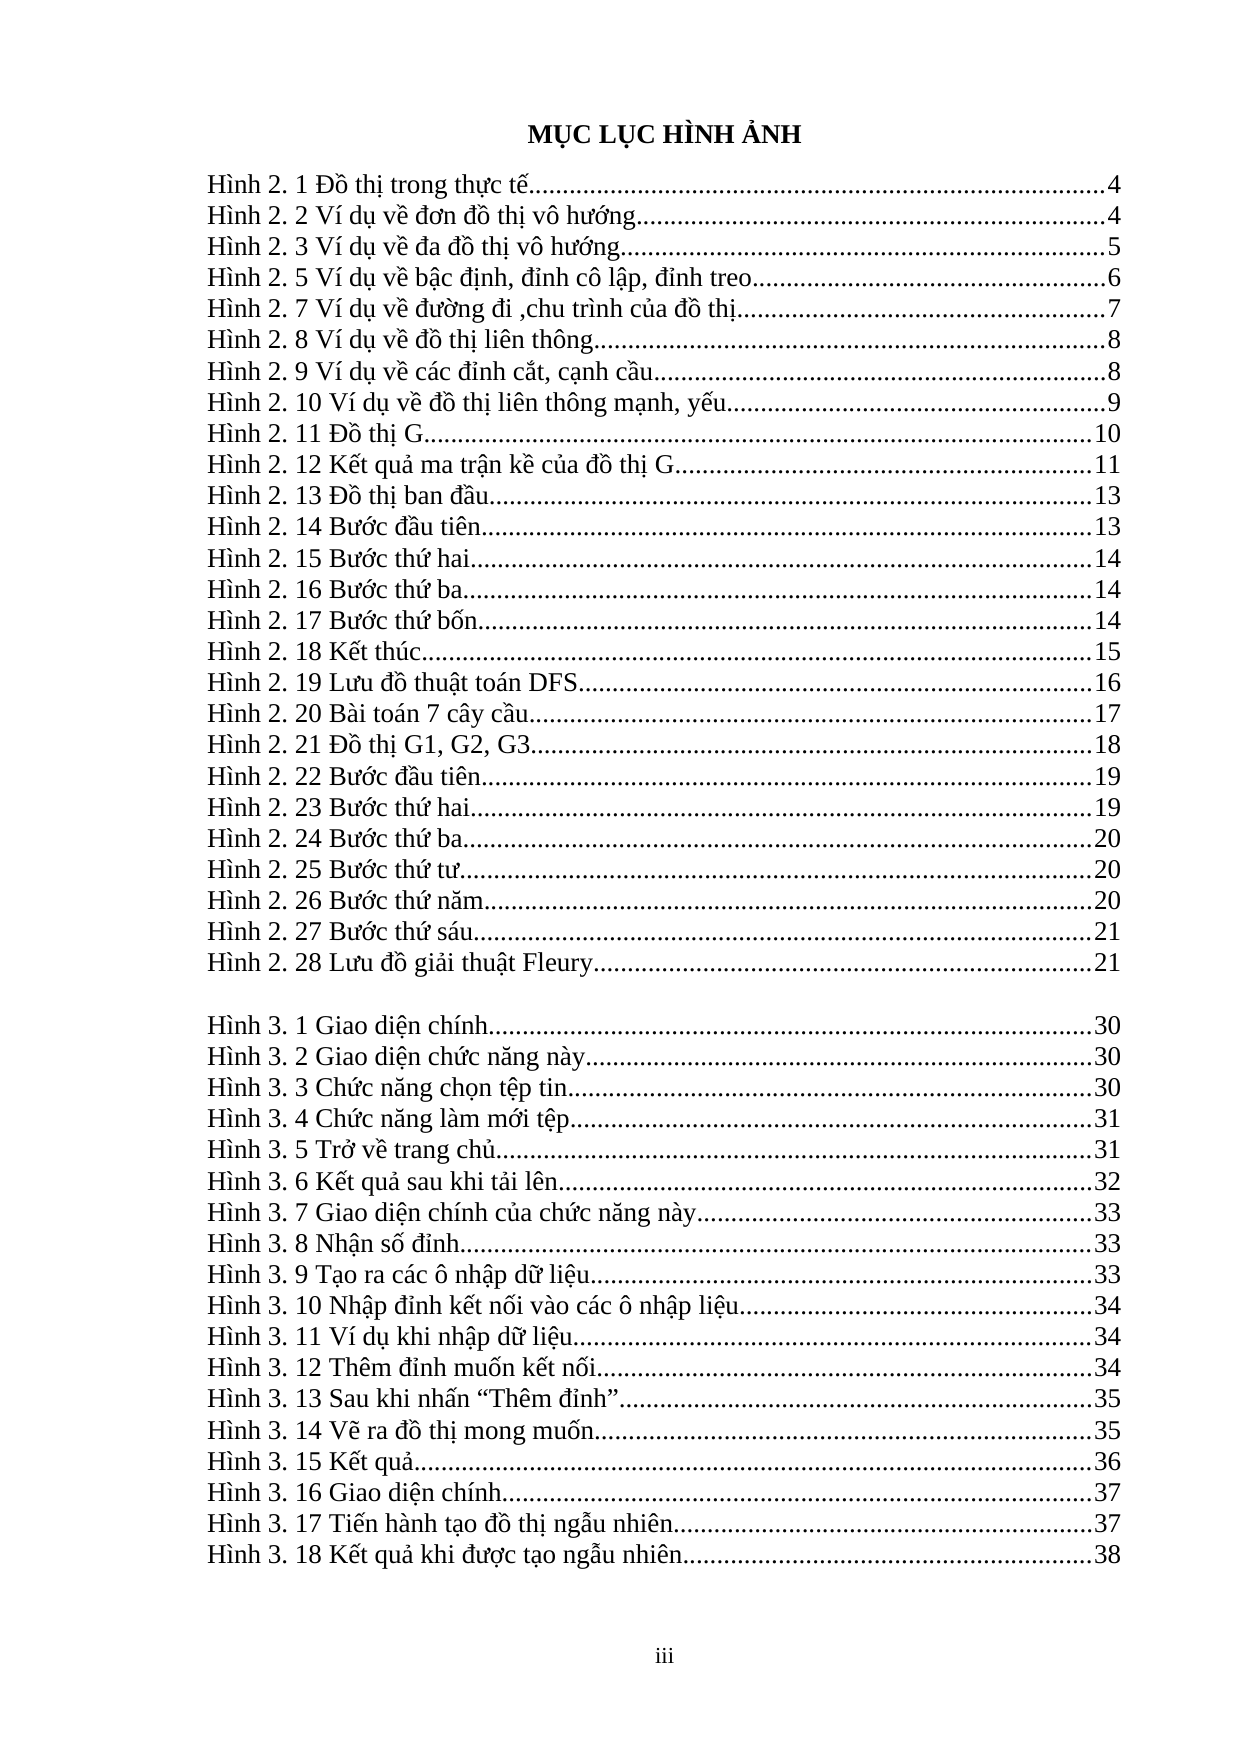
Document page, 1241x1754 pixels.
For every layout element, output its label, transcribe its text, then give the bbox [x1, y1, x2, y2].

text Hình 3. 2 Giao diện chức năng này 30 [207, 1040, 1122, 1071]
text Hình 2. 5 Ví dụ về bậc định, đỉnh cô lập, đỉnh treo 6 [207, 261, 1122, 292]
text Hình 3. 9 Tạo ra các ô nhập dữ liệu 33 [207, 1258, 1122, 1289]
text Hình 2. 13 Đồ thị ban đầu 13 [207, 479, 1122, 511]
text Hình 2. 22 Bước đầu tiên 19 [207, 760, 1122, 791]
text Hình 2. 14 Bước đầu tiên 13 [207, 511, 1122, 542]
text Hình 2. 24 Bước thứ ba 20 [207, 822, 1122, 853]
text Hình 3. 16 Giao diện chính 37 [207, 1476, 1122, 1507]
text Hình 2. 10 Ví dụ về đồ thị liên thông mạnh, yếu 9 [207, 386, 1122, 417]
text Hình 2. 23 Bước thứ hai 19 [207, 791, 1122, 822]
text Hình 3. 4 Chức năng làm mới tệp 31 [207, 1102, 1122, 1133]
text Hình 3. 6 Kết quả sau khi tải lên 32 [207, 1164, 1122, 1196]
text Hình 2. 12 Kết quả ma trận kề của đồ thị G 11 [207, 448, 1122, 479]
text Hình 2. 18 Kết thúc 15 [207, 635, 1122, 666]
text Hình 3. 1 Giao diện chính 30 [207, 1009, 1122, 1040]
text Hình 3. 13 Sau khi nhấn “Thêm đỉnh” 35 [207, 1383, 1122, 1414]
text Hình 2. 3 Ví dụ về đa đồ thị vô hướng 5 [207, 230, 1122, 261]
text Hình 2. 1 Đồ thị trong thực tế 4 [207, 168, 1122, 199]
text Hình 3. 12 Thêm đỉnh muốn kết nối 34 [207, 1351, 1122, 1383]
text MỤC LỤC HÌNH ẢNH [207, 118, 1122, 149]
text Hình 3. 18 Kết quả khi được tạo ngẫu nhiên 38 [207, 1538, 1122, 1569]
text Hình 2. 21 Đồ thị G1, G2, G3 18 [207, 728, 1122, 760]
text Hình 2. 15 Bước thứ hai 14 [207, 542, 1122, 573]
text Hình 3. 14 Vẽ ra đồ thị mong muốn 35 [207, 1414, 1122, 1445]
text Hình 2. 27 Bước thứ sáu 21 [207, 915, 1122, 947]
text Hình 2. 7 Ví dụ về đường đi ,chu trình của đồ thị 7 [207, 292, 1122, 324]
text Hình 2. 9 Ví dụ về các đỉnh cắt, cạnh cầu 8 [207, 355, 1122, 386]
text Hình 2. 25 Bước thứ tư 20 [207, 853, 1122, 884]
text Hình 2. 28 Lưu đồ giải thuật Fleury 21 [207, 947, 1122, 978]
text Hình 2. 20 Bài toán 7 cây cầu 17 [207, 697, 1122, 728]
text Hình 3. 10 Nhập đỉnh kết nối vào các ô nhập liệu 34 [207, 1289, 1122, 1320]
text Hình 2. 19 Lưu đồ thuật toán DFS 16 [207, 666, 1122, 697]
text Hình 2. 8 Ví dụ về đồ thị liên thông 8 [207, 324, 1122, 355]
text Hình 2. 2 Ví dụ về đơn đồ thị vô hướng 4 [207, 199, 1122, 230]
text Hình 3. 15 Kết quả 36 [207, 1445, 1122, 1476]
text Hình 3. 11 Ví dụ khi nhập dữ liệu 34 [207, 1320, 1122, 1351]
text Hình 3. 5 Trở về trang chủ 31 [207, 1133, 1122, 1164]
text Hình 2. 17 Bước thứ bốn 14 [207, 604, 1122, 635]
text Hình 3. 17 Tiến hành tạo đồ thị ngẫu nhiên 37 [207, 1507, 1122, 1538]
text Hình 2. 26 Bước thứ năm 20 [207, 884, 1122, 915]
text Hình 3. 7 Giao diện chính của chức năng này 33 [207, 1196, 1122, 1227]
text Hình 2. 11 Đồ thị G 10 [207, 417, 1122, 448]
text Hình 2. 16 Bước thứ ba 14 [207, 573, 1122, 604]
text Hình 3. 8 Nhận số đỉnh 33 [207, 1227, 1122, 1258]
text Hình 3. 3 Chức năng chọn tệp tin 30 [207, 1071, 1122, 1102]
